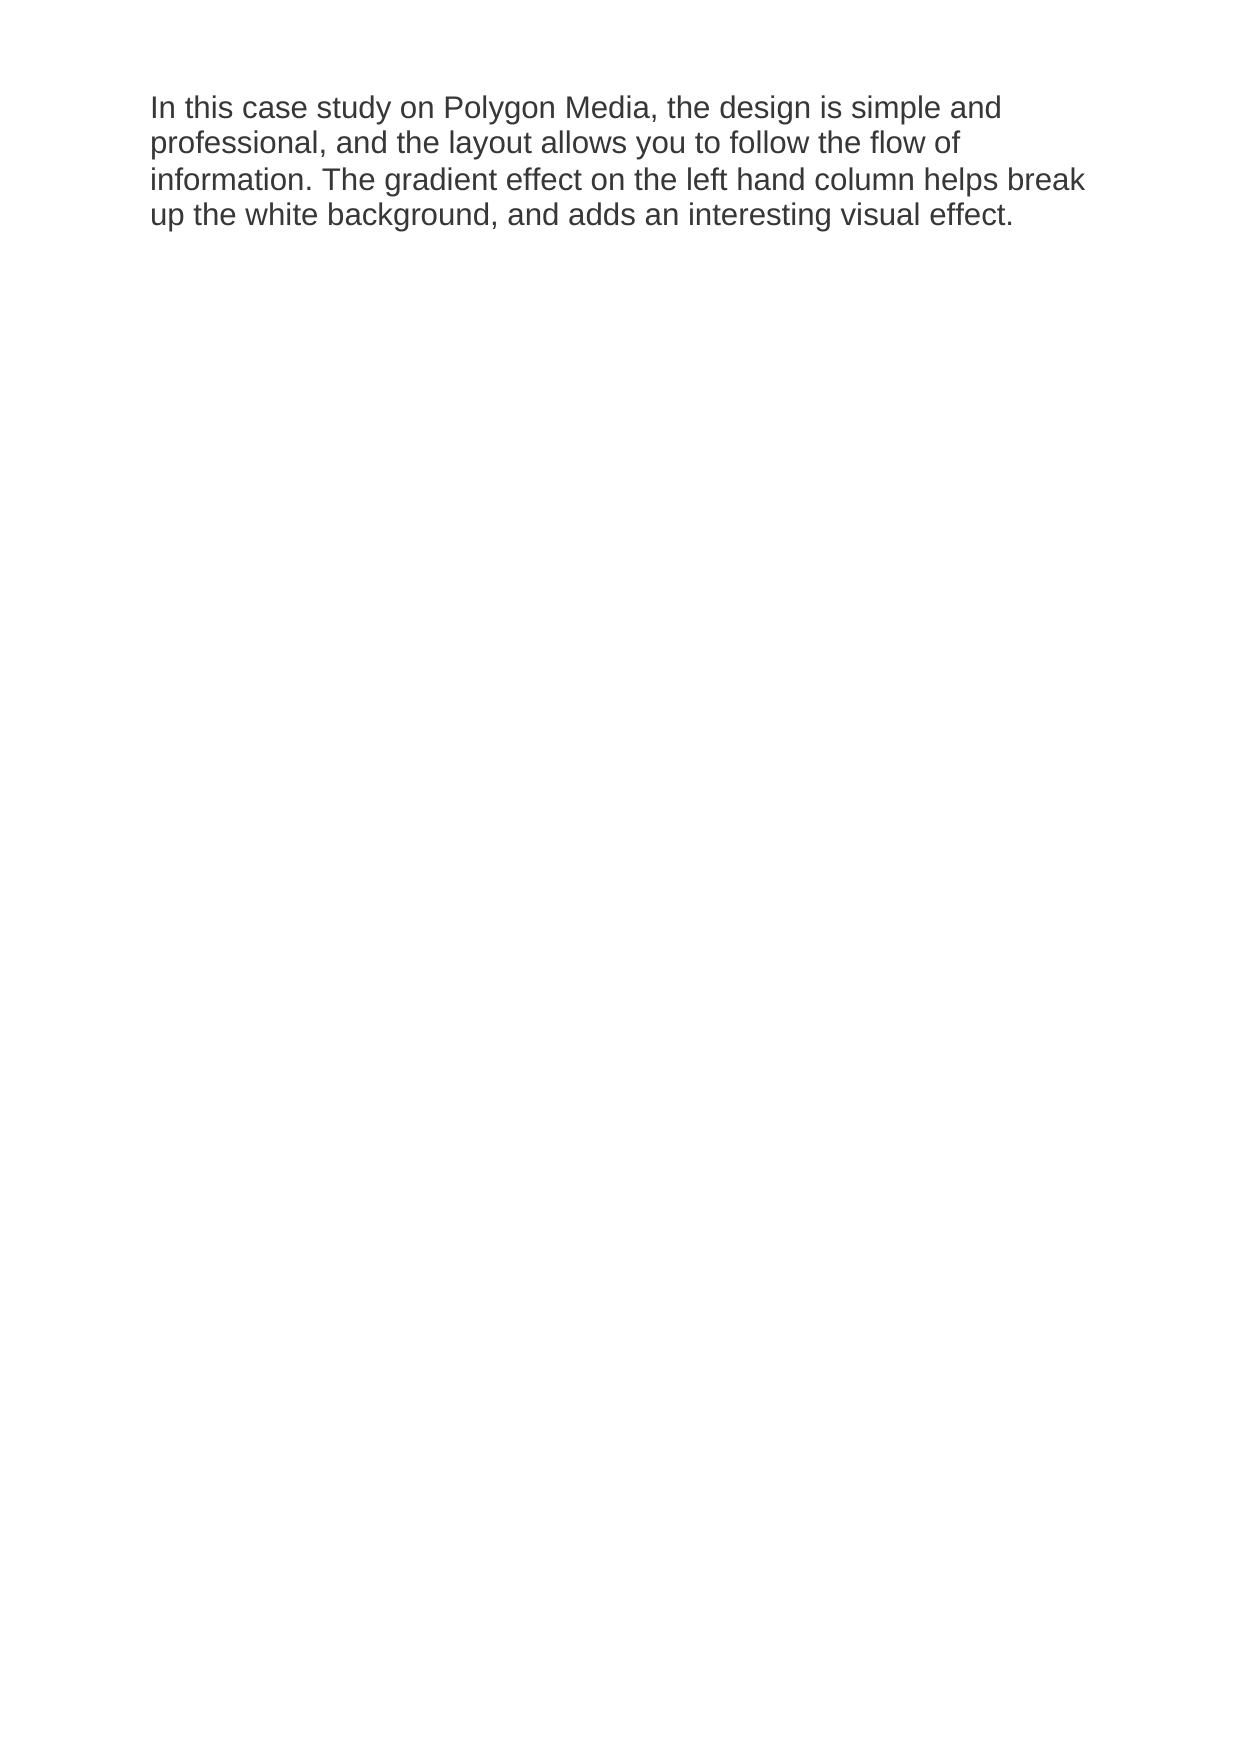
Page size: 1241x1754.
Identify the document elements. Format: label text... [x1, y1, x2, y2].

text In this case study on Polygon Media, the design is simple and professional, and the layout allows you to follow the flow of information. The gradient effect on the left hand column helps break up the white background, and adds an interesting visual effect. [150, 89, 1090, 232]
